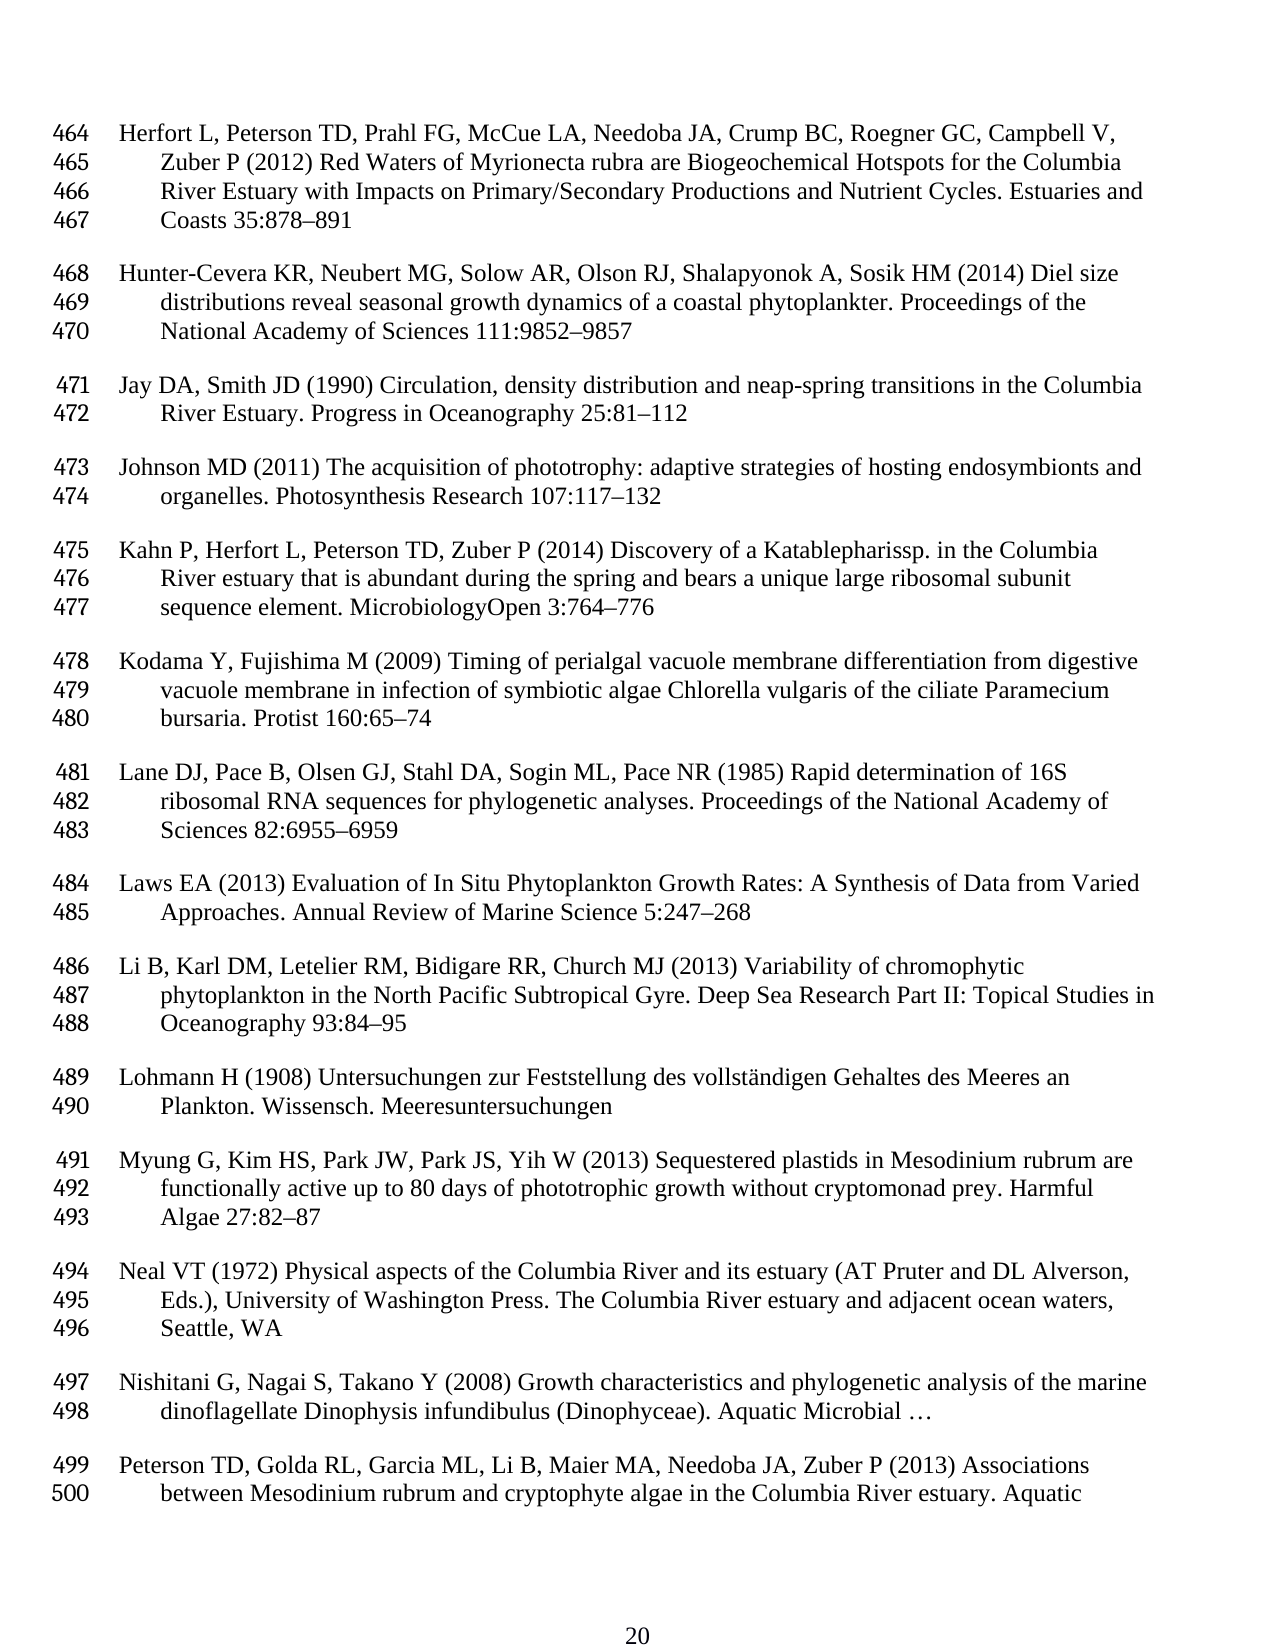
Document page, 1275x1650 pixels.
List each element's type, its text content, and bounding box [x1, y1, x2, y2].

text Li B, Karl DM, Letelier RM, Bidigare RR, Church MJ (2013) Variability of chromophytic phytoplankton in the North Pacific Subtropical Gyre. Deep Sea Research Part II: Topical Studies in Oceanography 93:84–95 [118, 951, 1156, 1037]
text Herfort L, Peterson TD, Prahl FG, McCue LA, Needoba JA, Crump BC, Roegner GC, Campbell V, Zuber P (2012) Red Waters of Myrionecta rubra are Biogeochemical Hotspots for the Columbia River Estuary with Impacts on Primary/Secondary Productions and Nutrient Cycles. Estuaries and Coasts 35:878–891 [118, 118, 1156, 233]
text Laws EA (2013) Evaluation of In Situ Phytoplankton Growth Rates: A Synthesis of Data from Varied Approaches. Annual Review of Marine Science 5:247–268 [118, 868, 1156, 926]
text Myung G, Kim HS, Park JW, Park JS, Yih W (2013) Sequestered plastids in Mesodinium rubrum are functionally active up to 80 days of phototrophic growth without cryptomonad prey. Harmful Algae 27:82–87 [118, 1145, 1156, 1231]
text Hunter-Cevera KR, Neubert MG, Solow AR, Olson RJ, Shalapyonok A, Sosik HM (2014) Diel size distributions reveal seasonal growth dynamics of a coastal phytoplankter. Proceedings of the National Academy of Sciences 111:9852–9857 [118, 258, 1156, 345]
text Johnson MD (2011) The acquisition of phototrophy: adaptive strategies of hosting endosymbionts and organelles. Photosynthesis Research 107:117–132 [118, 452, 1156, 510]
text Kodama Y, Fujishima M (2009) Timing of perialgal vacuole membrane differentiation from digestive vacuole membrane in infection of symbiotic algae Chlorella vulgaris of the ciliate Paramecium bursaria. Protist 160:65–74 [118, 646, 1156, 732]
text Neal VT (1972) Physical aspects of the Columbia River and its estuary (AT Pruter and DL Alverson, Eds.), University of Washington Press. The Columbia River estuary and adjacent ocean waters, Seattle, WA [118, 1256, 1156, 1342]
text Lane DJ, Pace B, Olsen GJ, Stahl DA, Sogin ML, Pace NR (1985) Rapid determination of 16S ribosomal RNA sequences for phylogenetic analyses. Proceedings of the National Academy of Sciences 82:6955–6959 [118, 757, 1156, 843]
text Lohmann H (1908) Untersuchungen zur Feststellung des vollständigen Gehaltes des Meeres an Plankton. Wissensch. Meeresuntersuchungen [118, 1062, 1156, 1120]
text Jay DA, Smith JD (1990) Circulation, density distribution and neap-spring transitions in the Columbia River Estuary. Progress in Oceanography 25:81–112 [118, 370, 1156, 427]
text Nishitani G, Nagai S, Takano Y (2008) Growth characteristics and phylogenetic analysis of the marine dinoflagellate Dinophysis infundibulus (Dinophyceae). Aquatic Microbial … [118, 1367, 1156, 1425]
text Kahn P, Herfort L, Peterson TD, Zuber P (2014) Discovery of a Katablepharissp. in the Columbia River estuary that is abundant during the spring and bears a unique large ribosomal subunit sequence element. MicrobiologyOpen 3:764–776 [118, 535, 1156, 621]
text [118, 1450, 1156, 1507]
